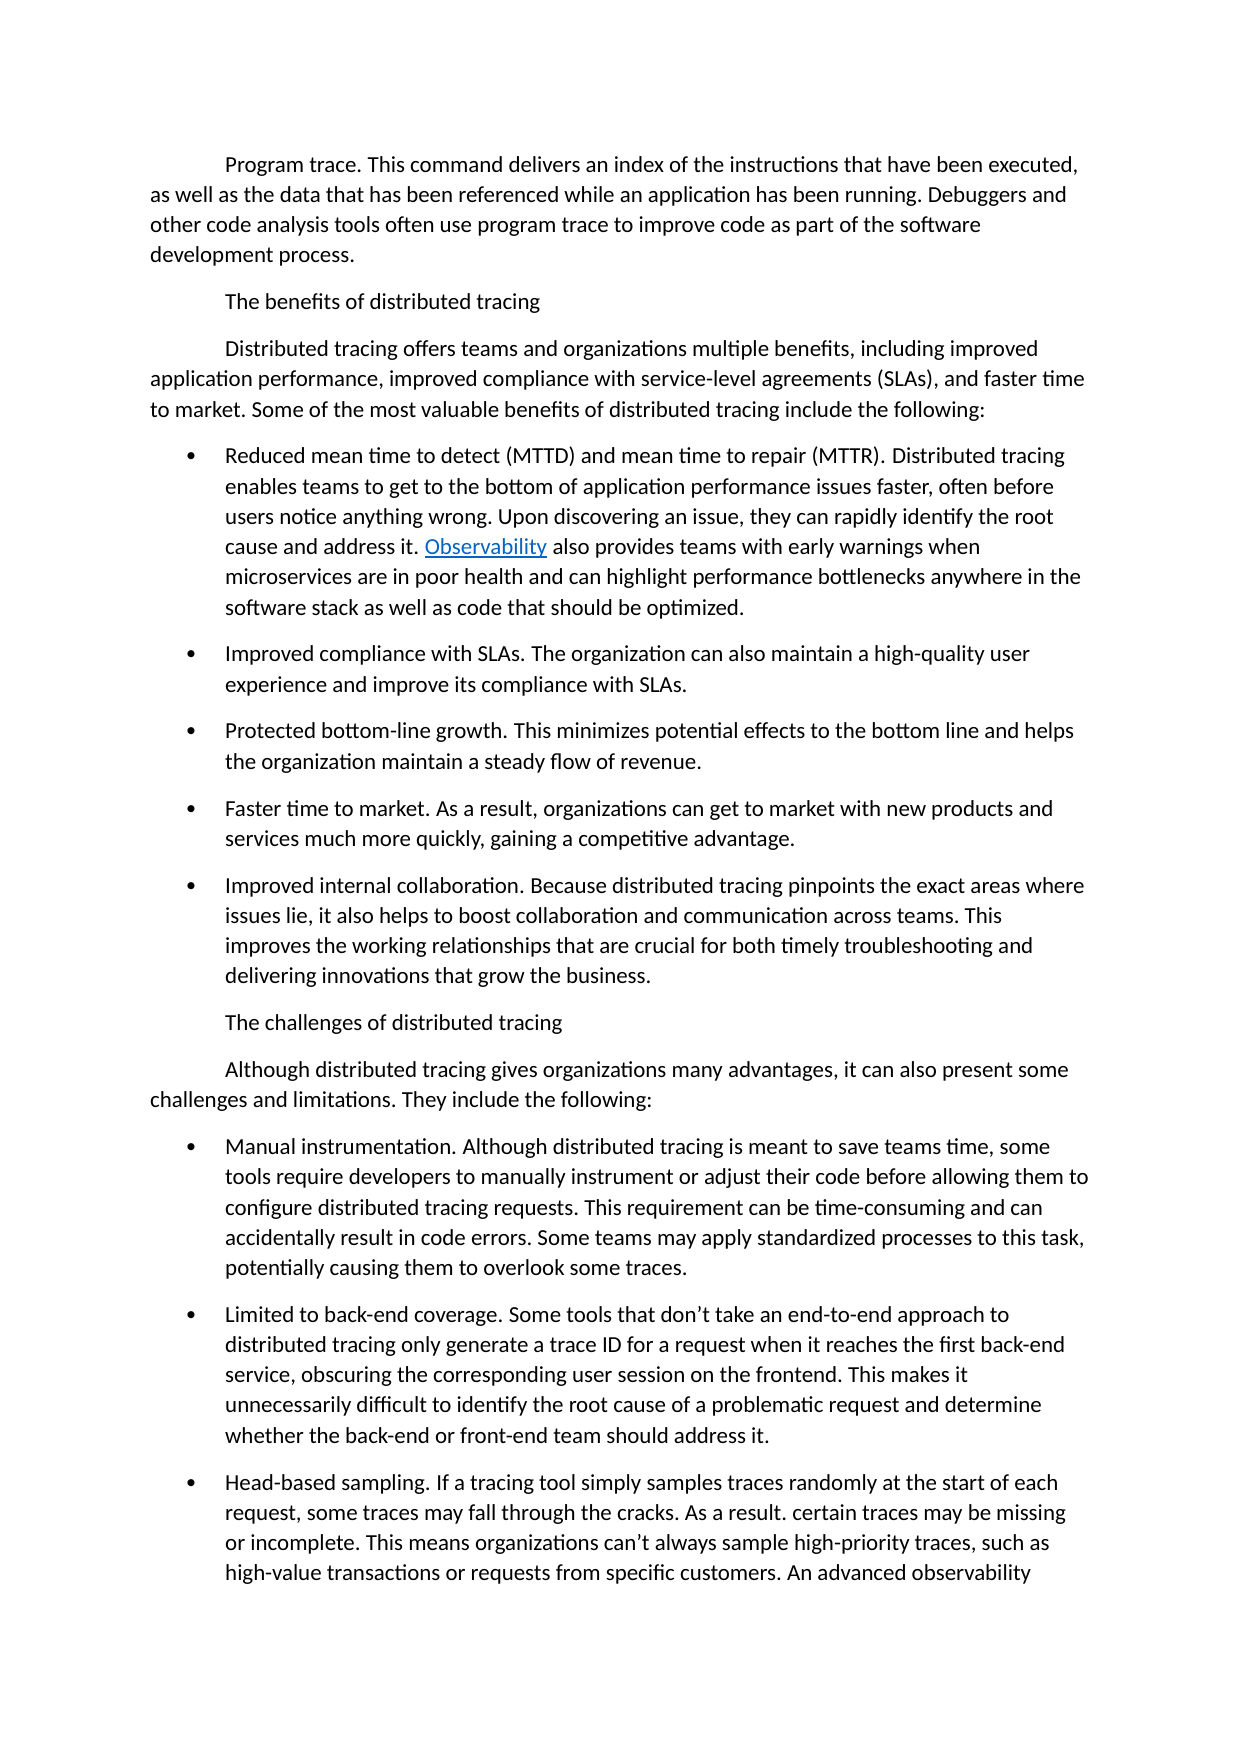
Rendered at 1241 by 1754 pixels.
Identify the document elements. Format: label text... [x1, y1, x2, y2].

text Distributed tracing offers teams and organizations multiple benefits, including improved application performance, improved compliance with service-level agreements (SLAs), and faster time to market. Some of the most valuable benefits of distributed tracing include the following: [150, 334, 1090, 423]
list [187, 1468, 1090, 1586]
list Reduced mean time to detect (MTTD) and mean time to repair (MTTR). Distributed tracing enables teams to get to the bottom of application performance issues faster, often before users notice anything wrong. Upon discovering an issue, they can rapidly identify the root cause and address it. Observability also provides teams with early warnings when microservices are in poor health and can highlight performance bottlenecks anywhere in the software stack as well as code that should be optimized. [187, 442, 1090, 621]
list Faster time to market. As a result, organizations can get to market with new products and services much more quickly, gaining a competitive advantage. [187, 794, 1090, 852]
list Manual instrumentation. Although distributed tracing is meant to save teams time, some tools require developers to manually instrument or adjust their code before allowing them to configure distributed tracing requests. This requirement can be time-consuming and can accidentally result in code errors. Some teams may apply standardized processes to this task, potentially causing them to overlook some traces. [187, 1132, 1090, 1281]
list Protected bottom-line growth. This minimizes potential effects to the bottom line and helps the organization maintain a steady flow of revenue. [187, 717, 1090, 775]
text Although distributed tracing gives organizations many advantages, it can also present some challenges and limitations. They include the following: [150, 1055, 1090, 1113]
list Improved compliance with SLAs. The organization can also maintain a high-quality user experience and improve its compliance with SLAs. [187, 639, 1090, 698]
text Program trace. This command delivers an index of the instructions that have been executed, as well as the data that has been referenced while an application has been running. Debuggers and other code analysis tools often use program trace to improve code as part of the software development process. [150, 150, 1090, 269]
text The benefits of distributed tracing [150, 287, 1090, 316]
list Limited to back-end coverage. Some tools that don’t take an end-to-end approach to distributed tracing only generate a trace ID for a request when it reaches the first back-end service, obscuring the corresponding user session on the frontend. This makes it unnecessarily difficult to identify the root cause of a problematic request and determine whether the back-end or front-end team should address it. [187, 1300, 1090, 1449]
list Improved internal collaboration. Because distributed tracing pinpoints the exact areas where issues lie, it also helps to boost collaboration and communication across teams. This improves the working relationships that are crucial for both timely troubleshooting and delivering innovations that grow the business. [187, 871, 1090, 989]
text The challenges of distributed tracing [150, 1008, 1090, 1036]
